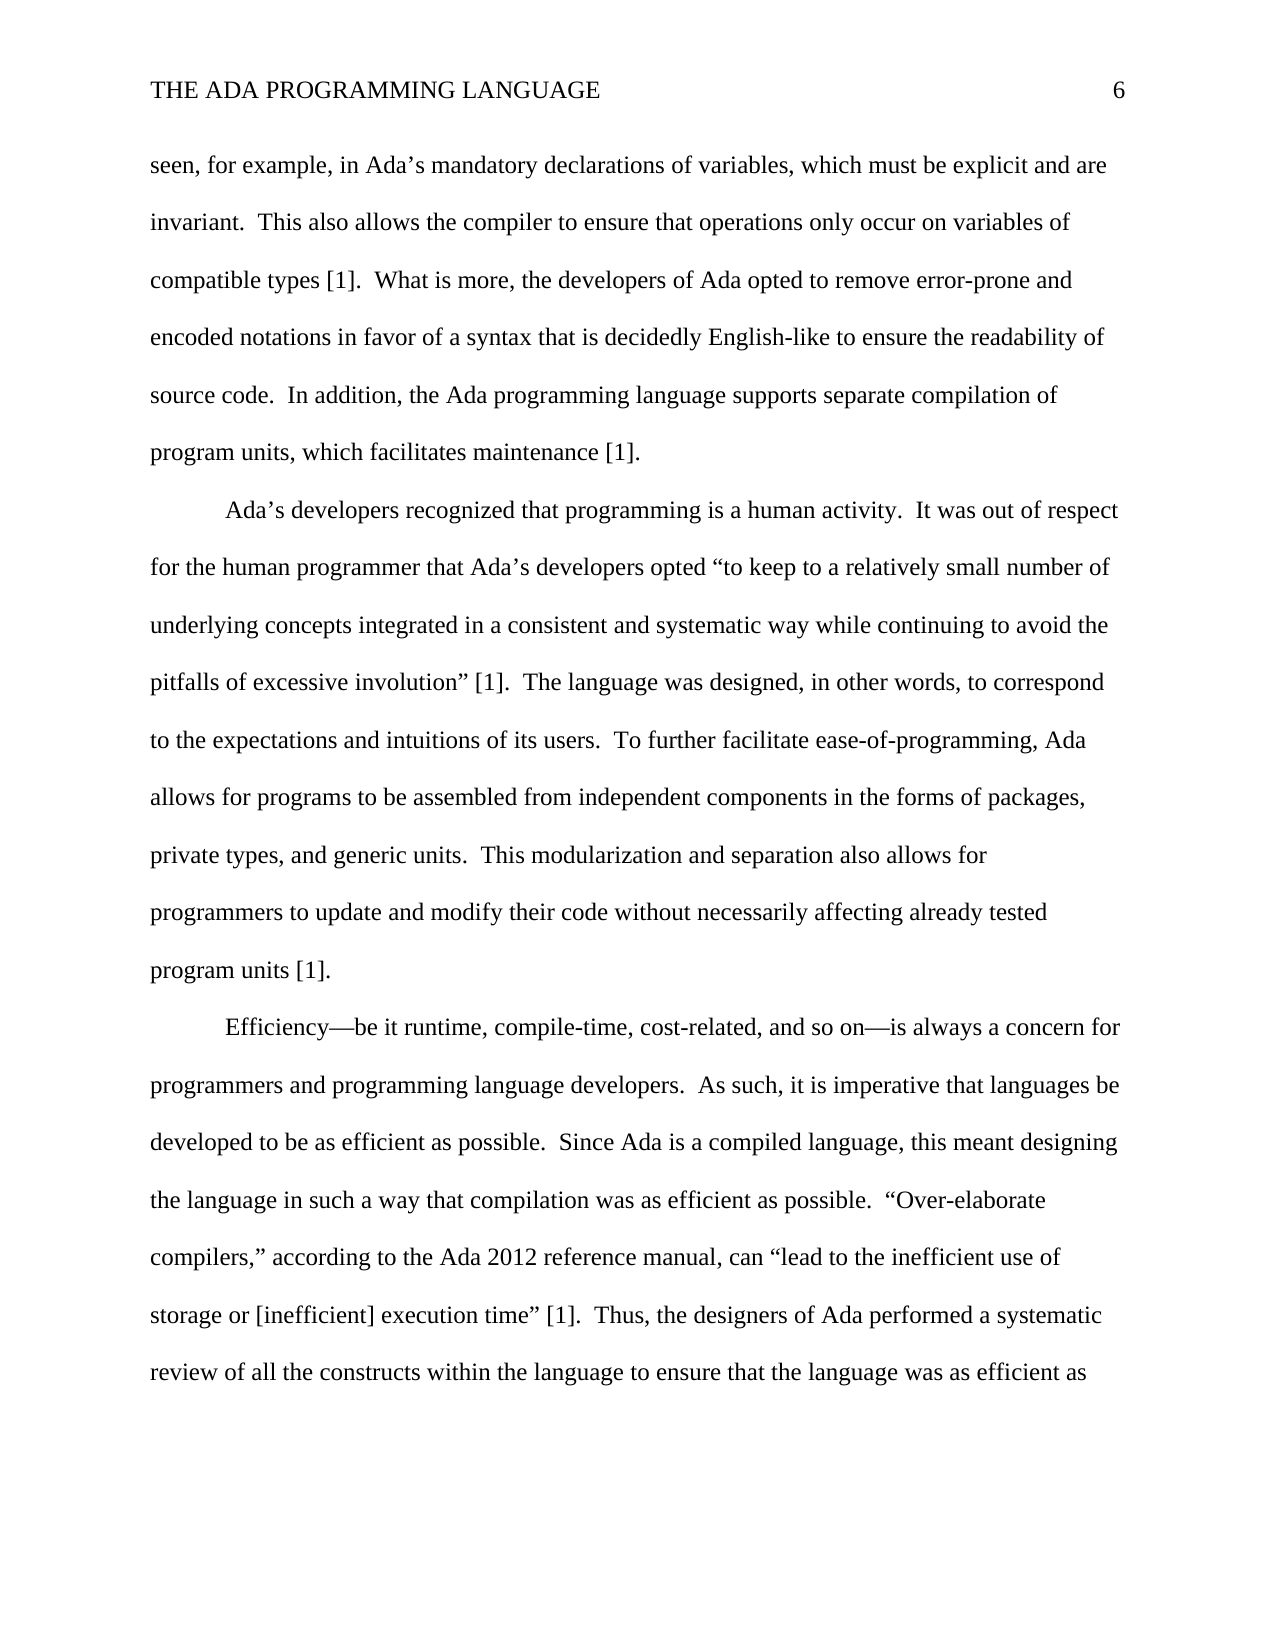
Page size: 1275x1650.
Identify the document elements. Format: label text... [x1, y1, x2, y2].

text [150, 1012, 1125, 1386]
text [150, 150, 1125, 466]
text Ada’s developers recognized that programming is a human activity. It was out of respect for the human programmer that Ada’s developers opted “to keep to a relatively small number of underlying concepts integrated in a consistent and systematic way while continuing to avoid the pitfalls of excessive involution” [1]. The language was designed, in other words, to correspond to the expectations and intuitions of its users. To further facilitate ease-of-programming, Ada allows for programs to be assembled from independent components in the forms of packages, private types, and generic units. This modularization and separation also allows for programmers to update and modify their code without necessarily affecting already tested program units [1]. [150, 495, 1125, 984]
